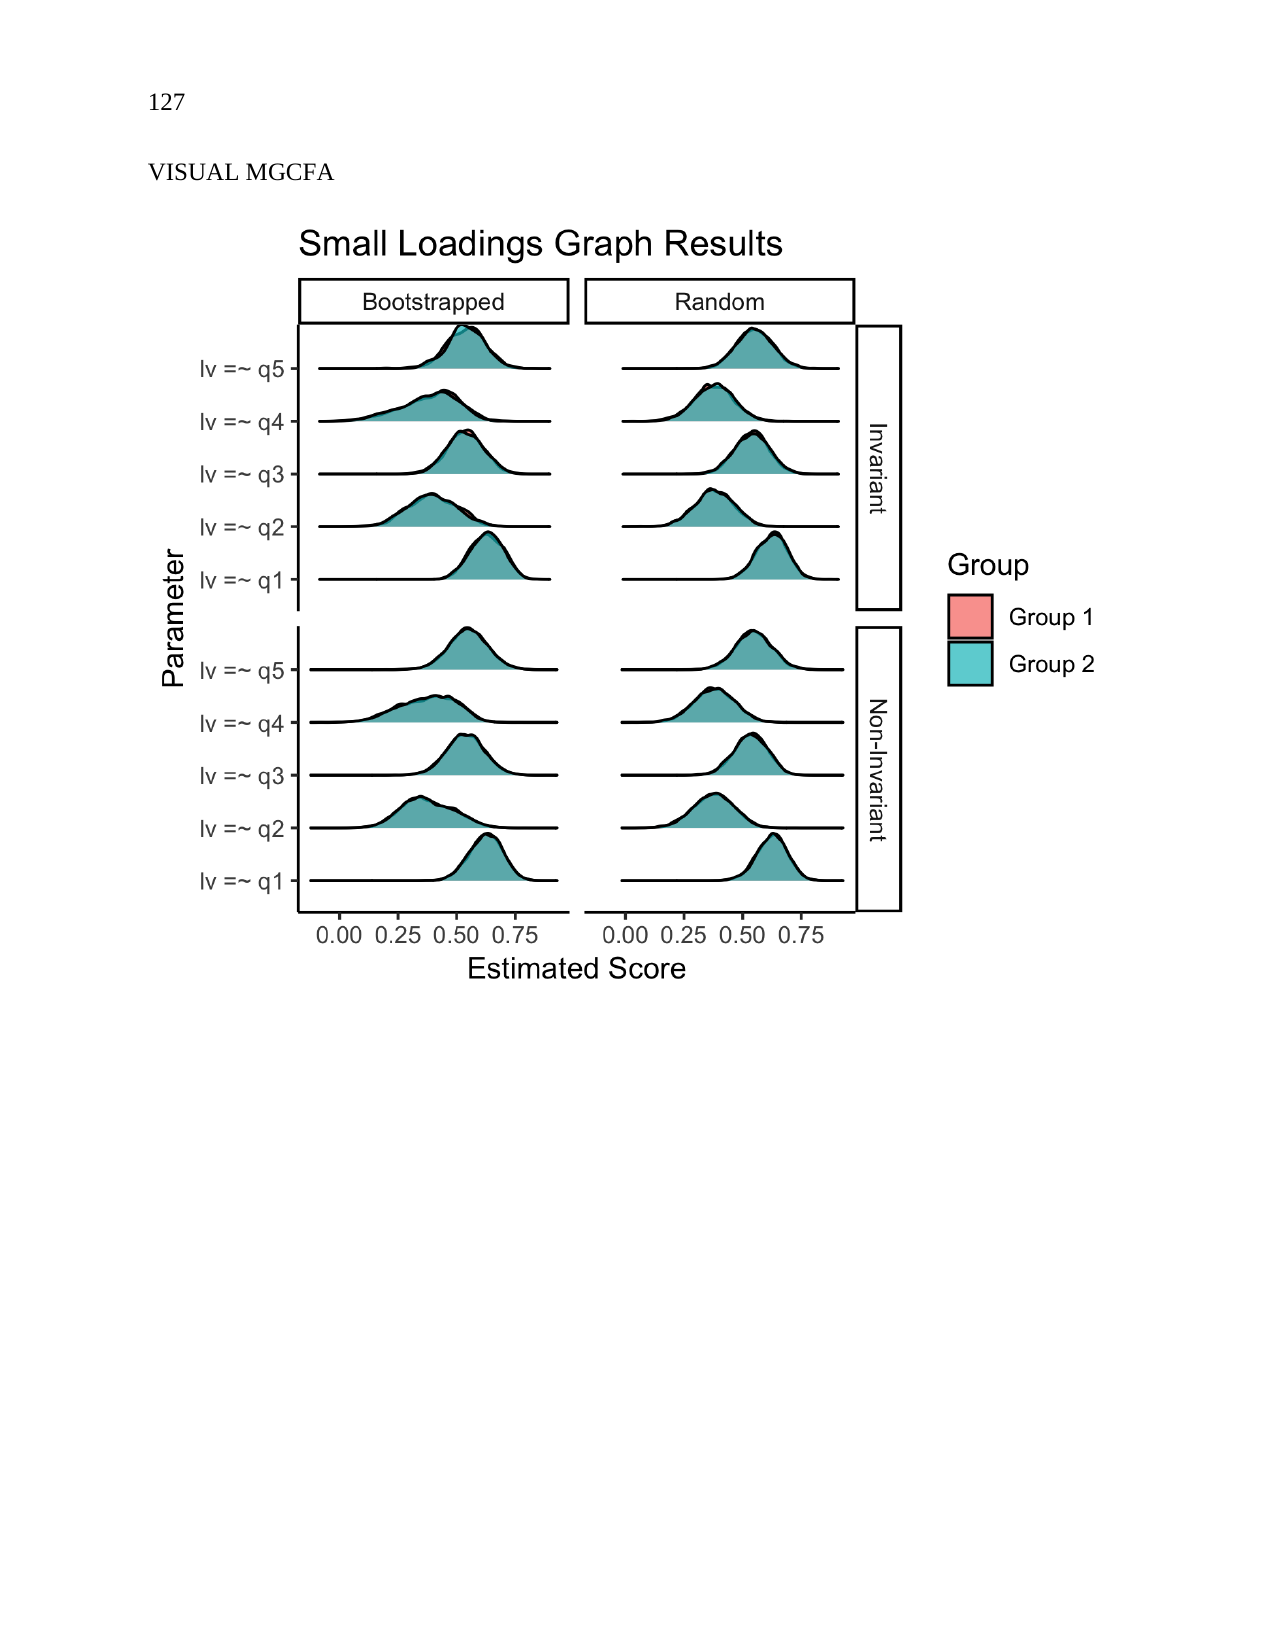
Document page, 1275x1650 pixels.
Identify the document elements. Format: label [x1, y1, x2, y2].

picture [147, 215, 1127, 999]
